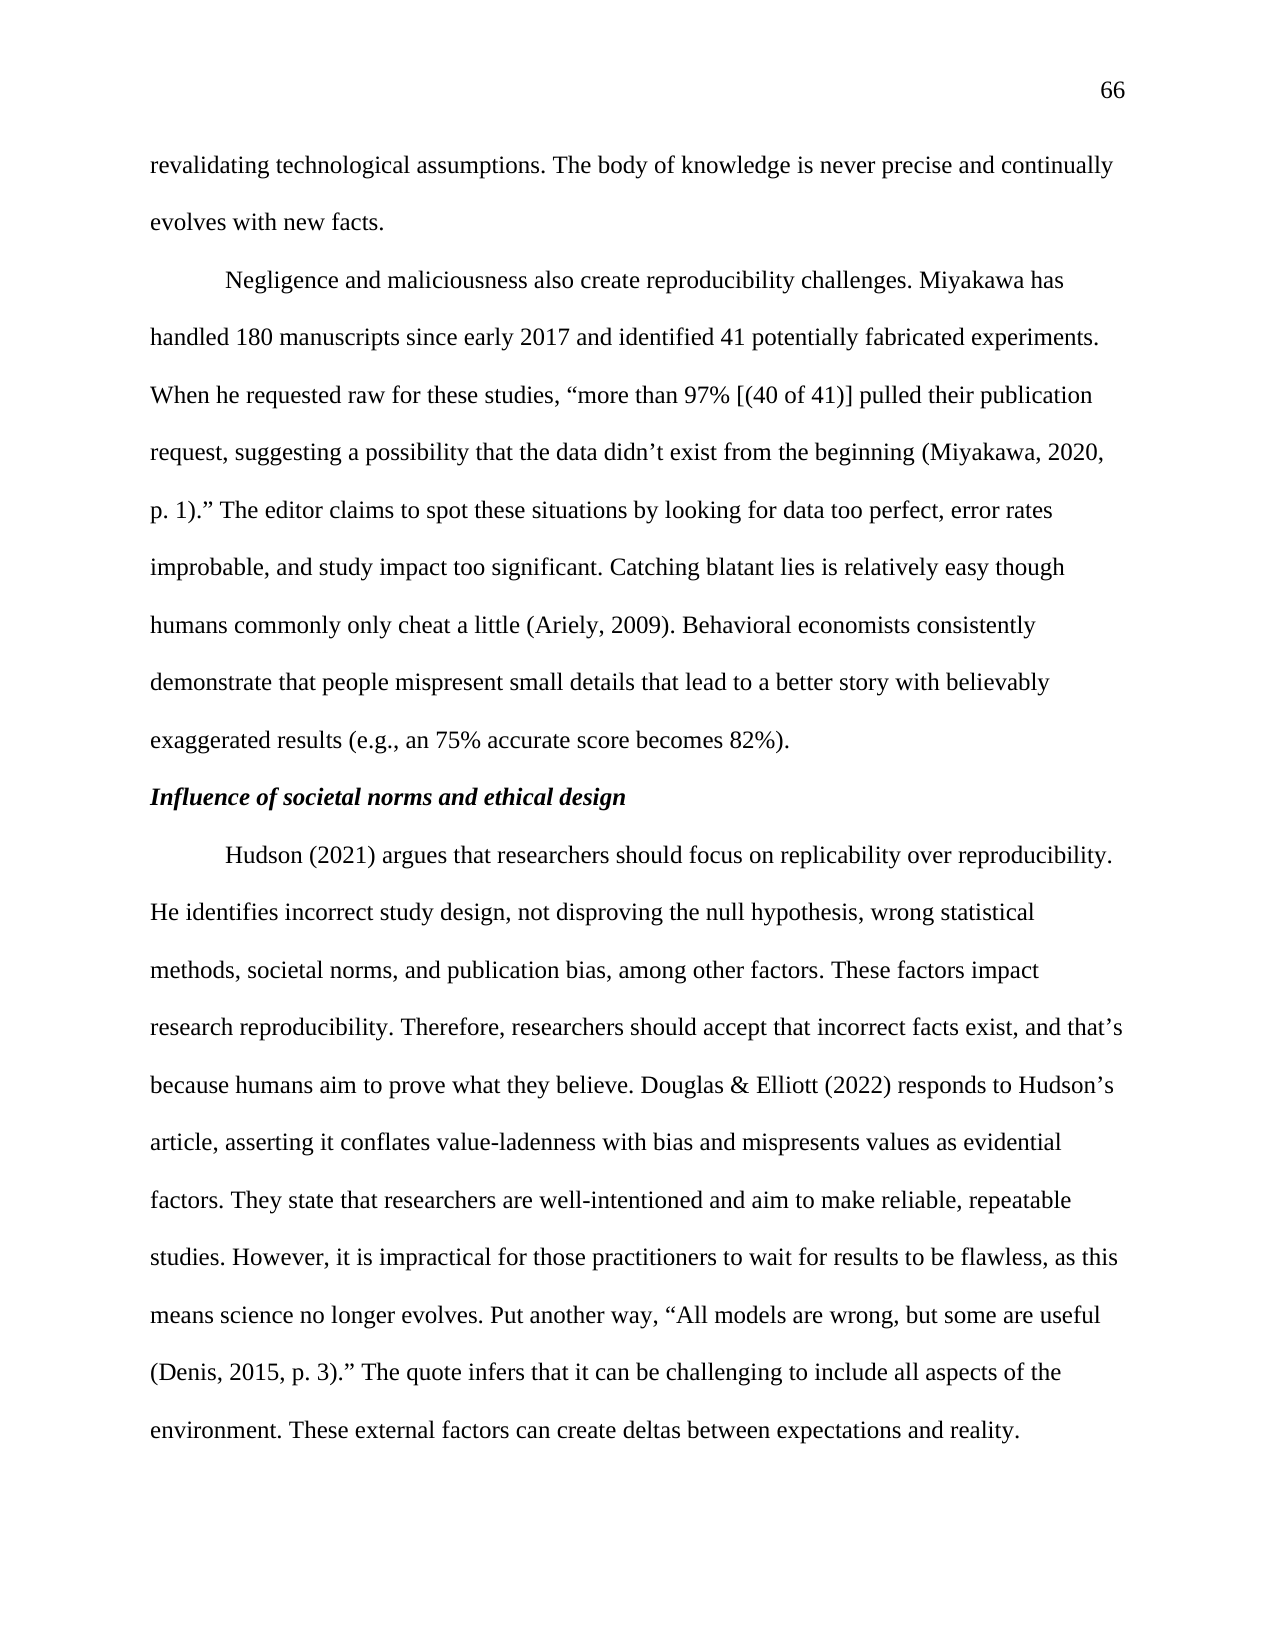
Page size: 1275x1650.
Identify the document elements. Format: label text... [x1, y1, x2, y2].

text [150, 150, 1125, 236]
subtitle Influence of societal norms and ethical design [150, 782, 1125, 811]
text Negligence and maliciousness also create reproducibility challenges. Miyakawa has handled 180 manuscripts since early 2017 and identified 41 potentially fabricated experiments. When he requested raw for these studies, “more than 97% [(40 of 41)] pulled their publication request, suggesting a possibility that the data didn’t exist from the beginning .” The editor claims to spot these situations by looking for data too perfect, error rates improbable, and study impact too significant. Catching blatant lies is relatively easy though humans commonly only cheat a little. Behavioral economists consistently demonstrate that people mispresent small details that lead to a better story with believably exaggerated results (e.g., an 75% accurate score becomes 82%). [150, 265, 1125, 754]
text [150, 840, 1125, 1444]
